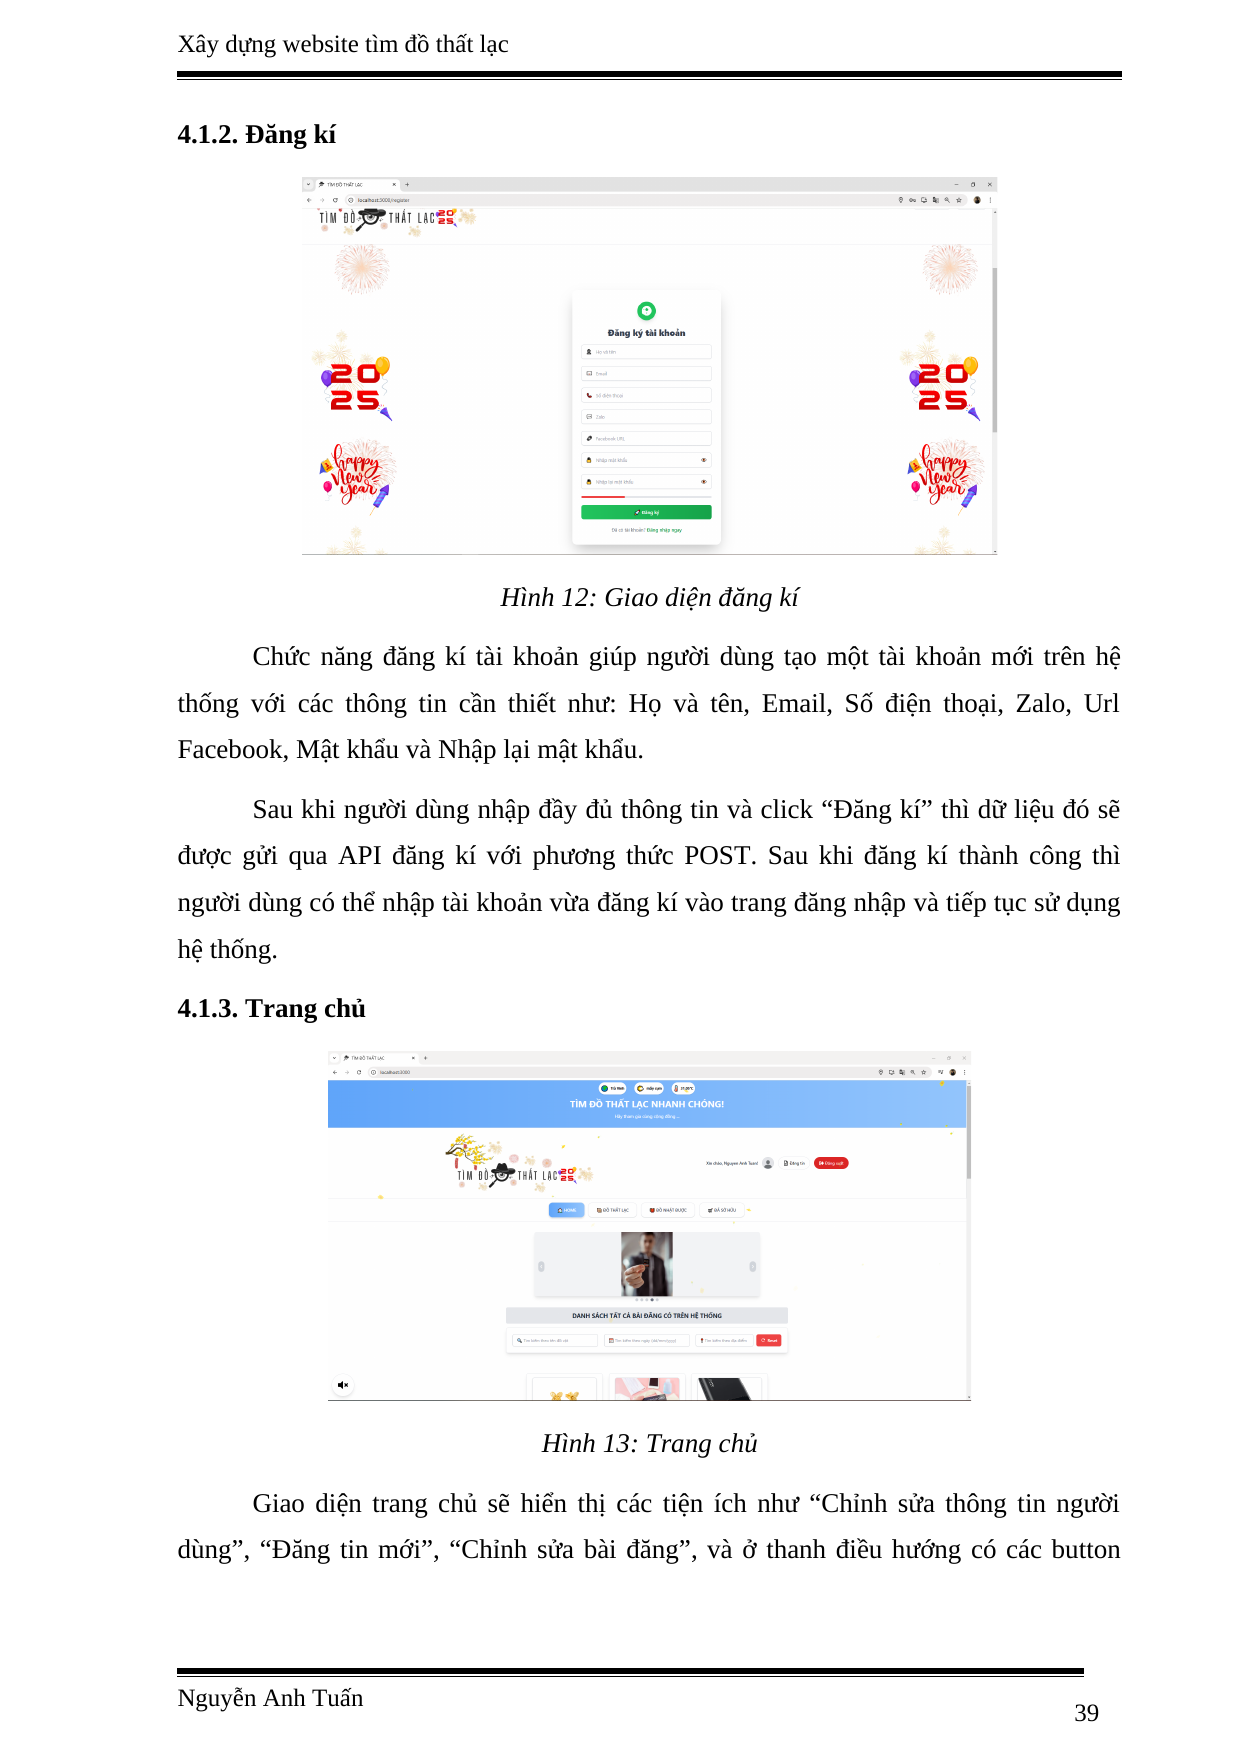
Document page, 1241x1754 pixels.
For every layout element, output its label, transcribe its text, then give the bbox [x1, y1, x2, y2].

picture [302, 177, 998, 555]
subtitle 4.1.2. Đăng kí [177, 118, 1122, 149]
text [177, 1487, 1122, 1564]
text Chức năng đăng kí tài khoản giúp người dùng tạo một tài khoản mới trên hệ thống với các thông tin cần thiết như: Họ và tên, Email, Số điện thoại, Zalo, Url Facebook, Mật khẩu và Nhập lại mật khẩu. [177, 640, 1122, 765]
text Sau khi người dùng nhập đầy đủ thông tin và click “Đăng kí” thì dữ liệu đó sẽ được gửi qua API đăng kí với phương thức POST. Sau khi đăng kí thành công thì người dùng có thể nhập tài khoản vừa đăng kí vào trang đăng nhập và tiếp tục sử dụng hệ thống. [177, 793, 1122, 964]
text Hình 12: Giao diện đăng kí [177, 581, 1122, 612]
picture [328, 1051, 972, 1401]
subtitle 4.1.3. Trang chủ [177, 992, 1122, 1023]
text Hình 13: Trang chủ [177, 1428, 1122, 1459]
